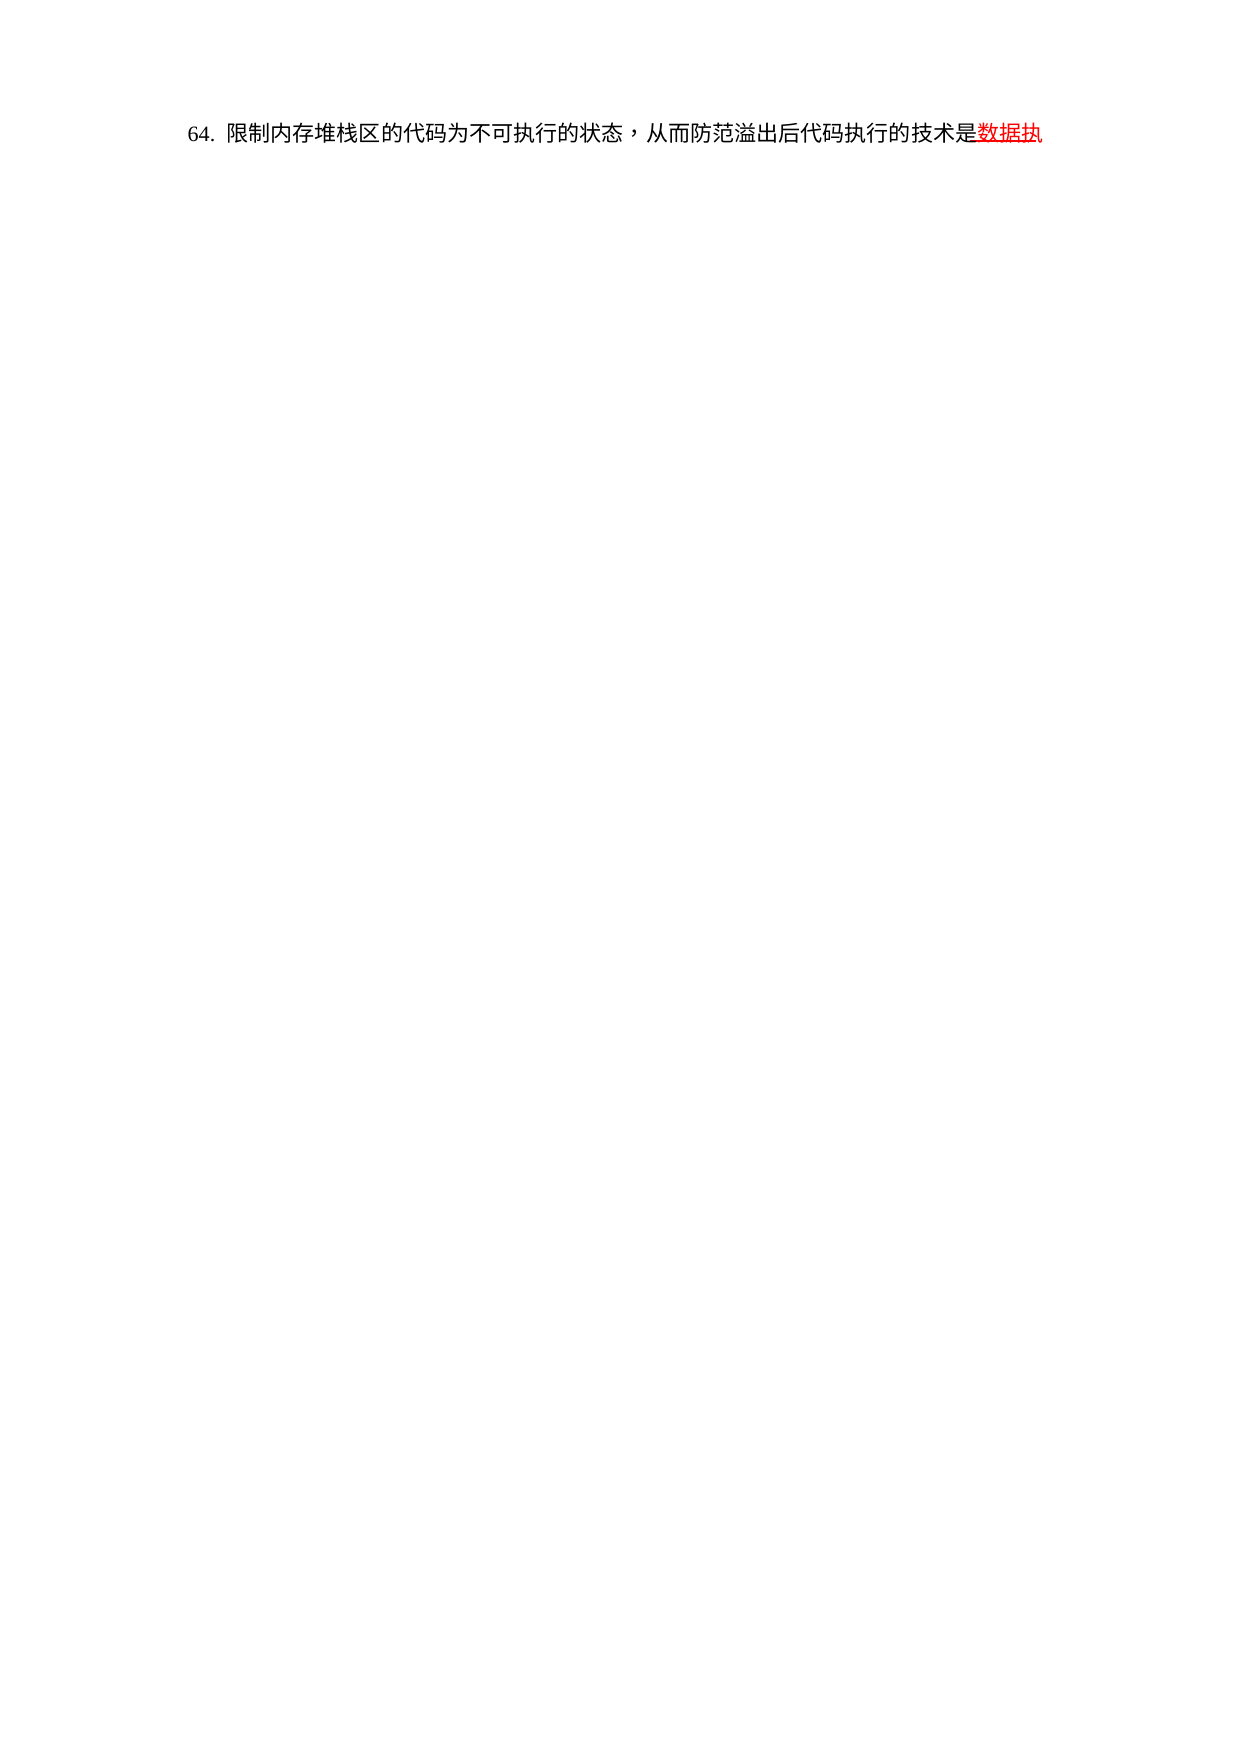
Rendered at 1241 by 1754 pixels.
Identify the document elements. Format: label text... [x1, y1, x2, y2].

text 64. 限制内存堆栈区的代码为不可执行的状态，从而防范溢出后代码执行的技术是数据执 [187, 118, 1154, 148]
